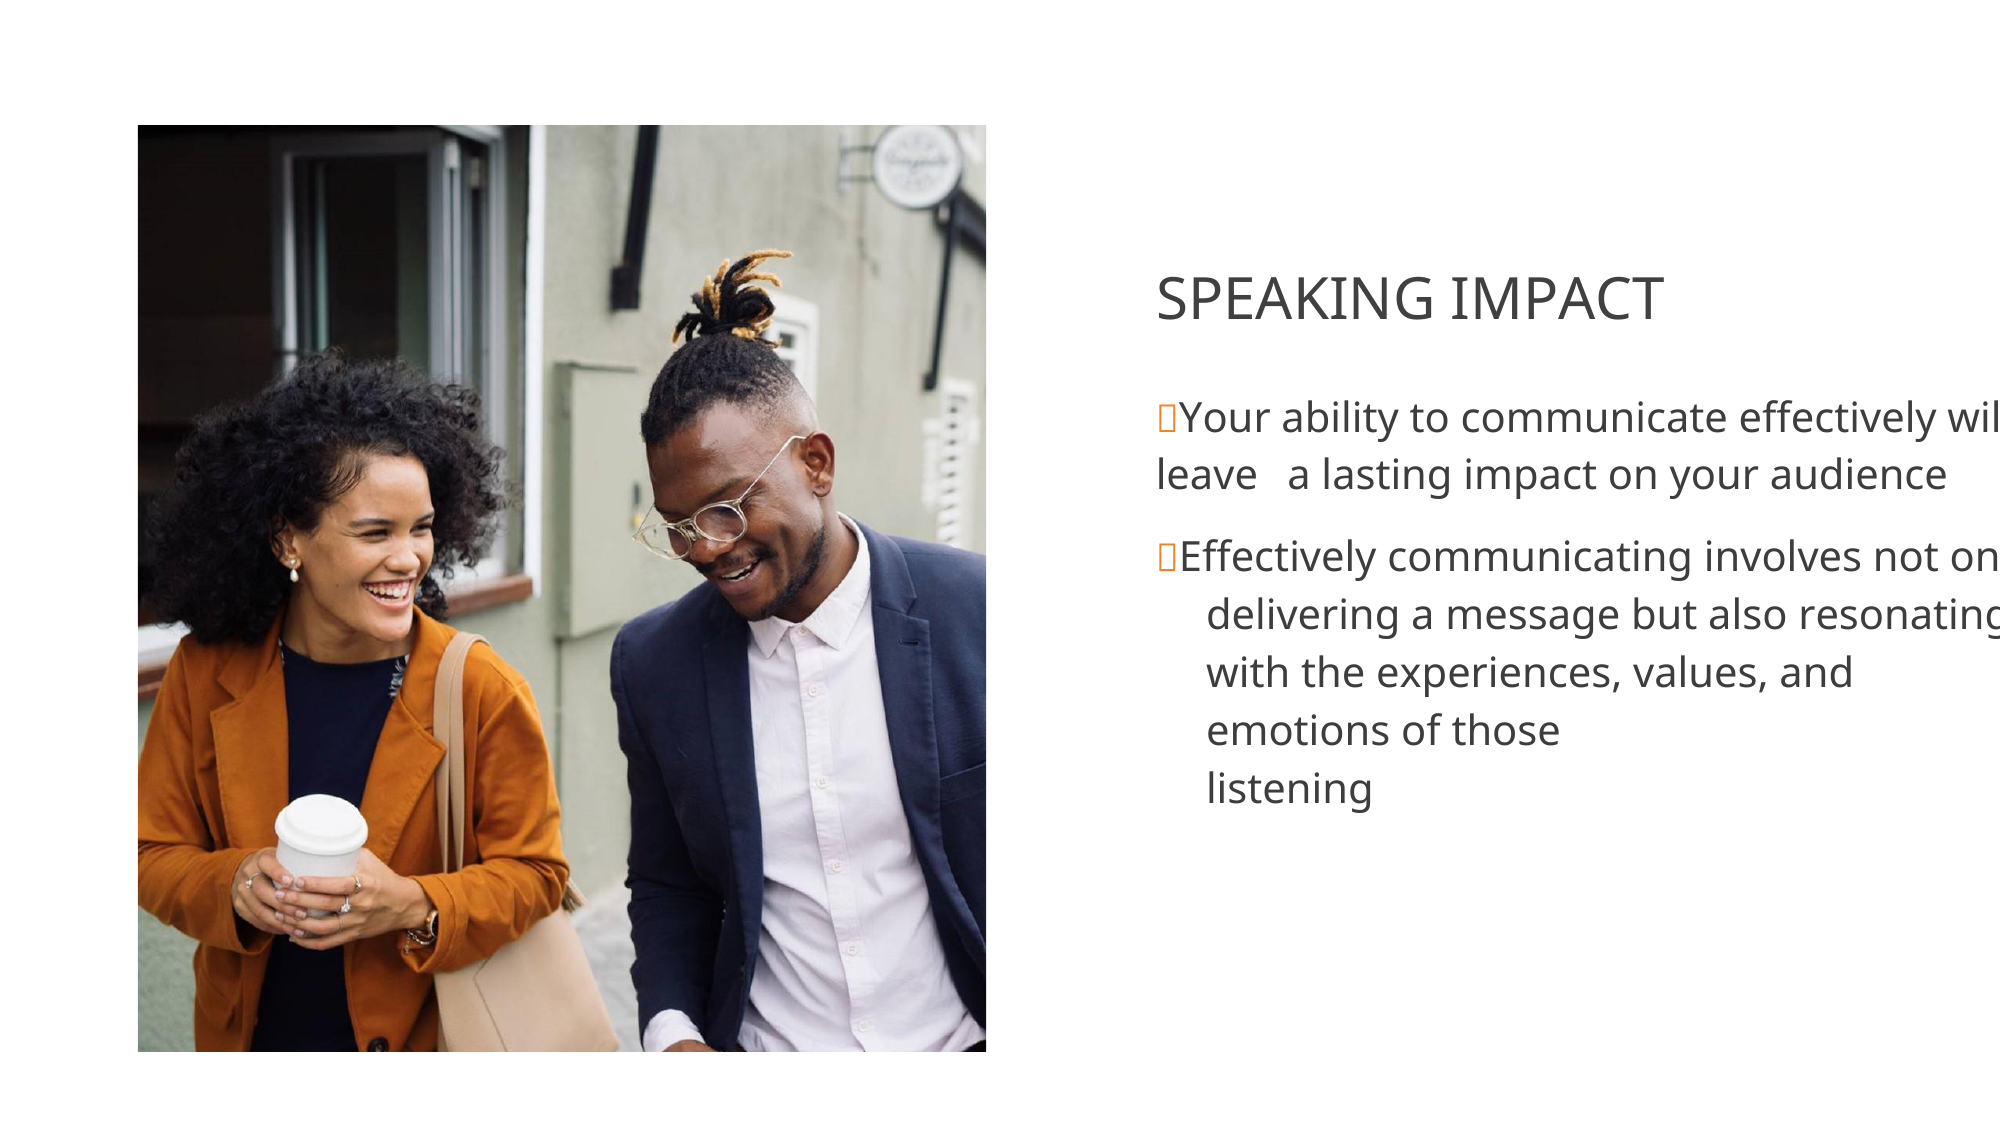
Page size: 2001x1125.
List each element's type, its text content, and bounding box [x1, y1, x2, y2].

picture [137, 125, 987, 1052]
table_header [62, 75, 1062, 1052]
table_header SPEAKING IMPACT Your ability to communicate effectively will leave a lasting impact on your audience Effectively communicating involves not only delivering a message but also resonating with the experiences, values, and emotions of those listening [1062, 75, 2000, 1052]
